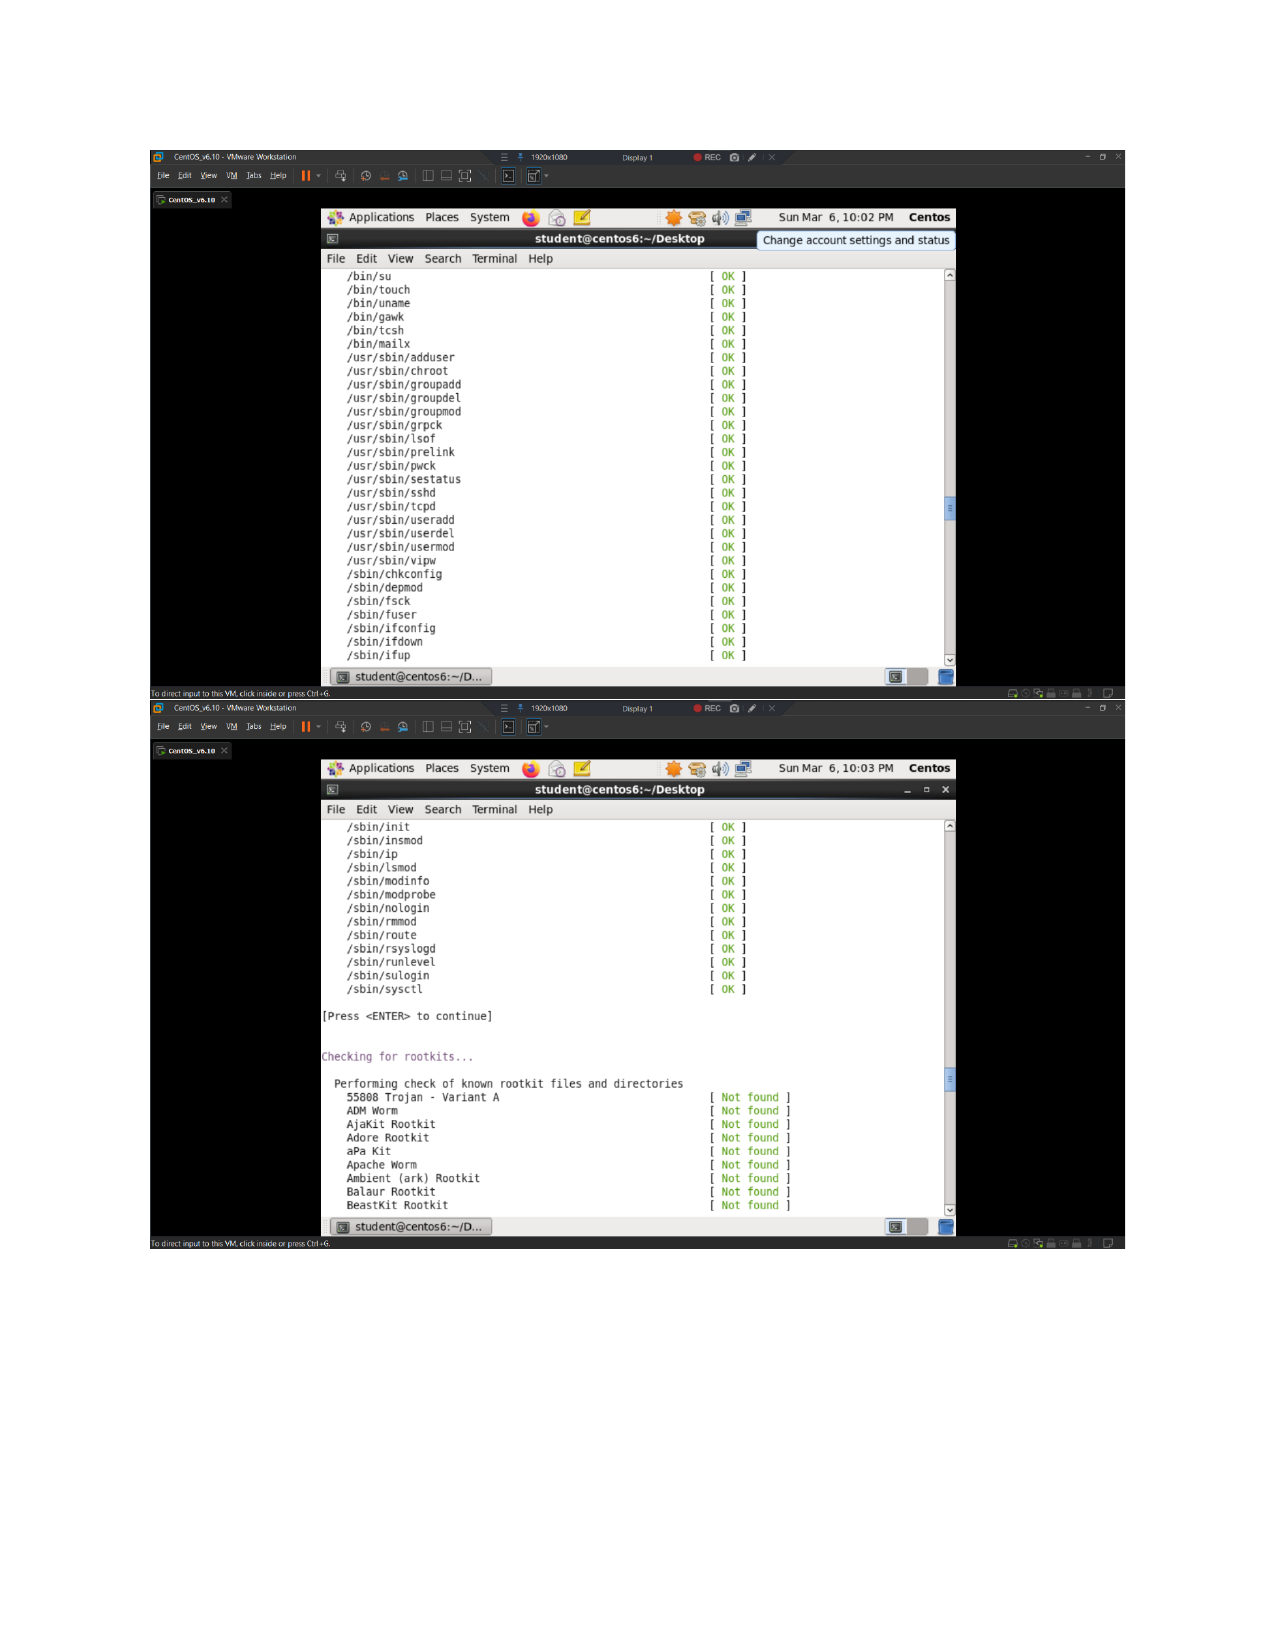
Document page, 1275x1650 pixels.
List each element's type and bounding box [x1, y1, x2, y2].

picture [150, 150, 1125, 699]
picture [150, 700, 1125, 1249]
